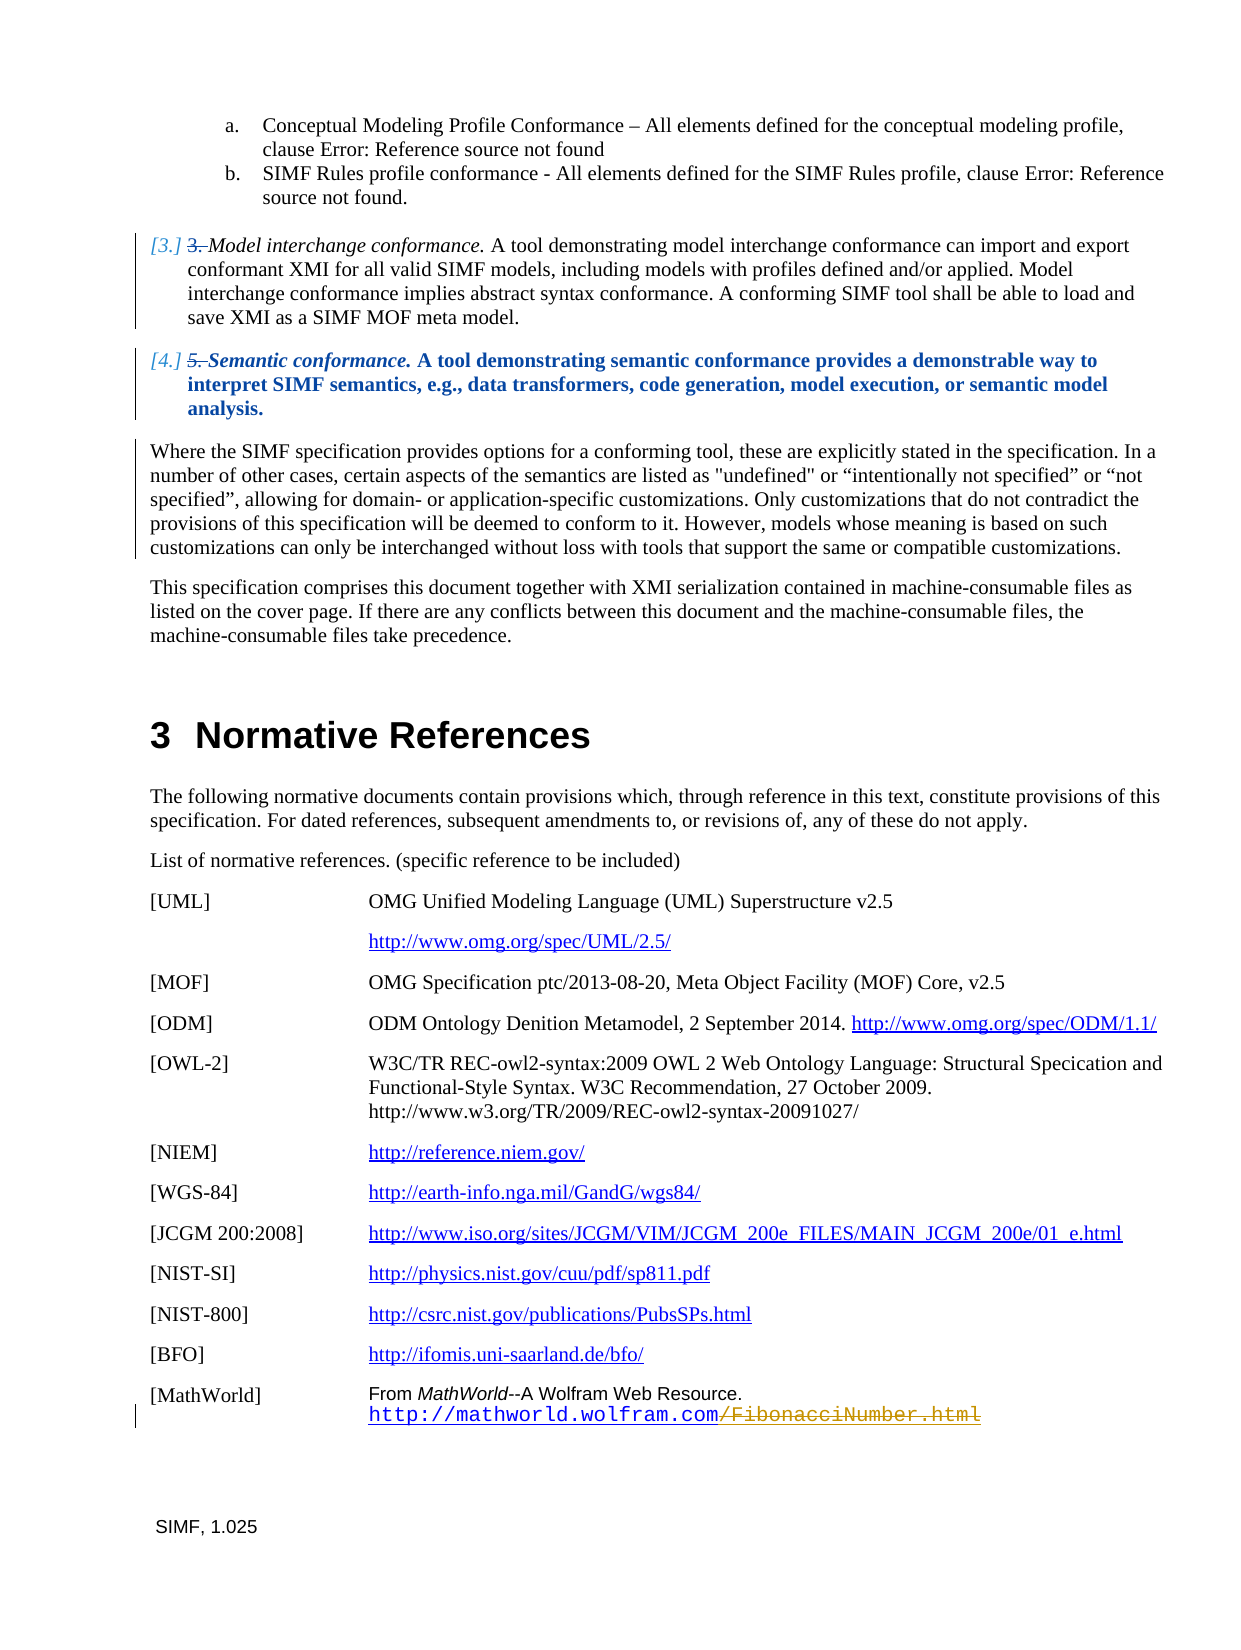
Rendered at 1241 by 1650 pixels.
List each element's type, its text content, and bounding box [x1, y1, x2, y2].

subtitle Normative References [150, 714, 1165, 757]
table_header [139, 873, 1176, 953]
text List of normative references. (specific reference to be included) [150, 848, 1165, 872]
text Where the SIMF specification provides options for a conforming tool, these are explicitly stated in the specification. In a number of other cases, certain aspects of the semantics are listed as "undefined" or “intentionally not specified” or “not specified”, allowing for domain- or application-specific customizations. Only customizations that do not contradict the provisions of this specification will be deemed to conform to it. However, models whose meaning is based on such customizations can only be interchanged without loss with tools that support the same or compatible customizations. [150, 438, 1165, 559]
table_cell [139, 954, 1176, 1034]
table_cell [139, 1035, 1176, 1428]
list Model interchange conformance. A tool demonstrating model interchange conformance can import and export conformant XMI for all valid SIMF models, including models with profiles defined and/or applied. Model interchange conformance implies abstract syntax conformance. A conforming SIMF tool shall be able to load and save XMI as a SIMF MOF meta model. [150, 233, 1165, 329]
text The following normative documents contain provisions which, through reference in this text, constitute provisions of this specification. For dated references, subsequent amendments to, or revisions of, any of these do not apply. [150, 784, 1165, 832]
text This specification comprises this document together with XMI serialization contained in machine-consumable files as listed on the cover page. If there are any conflicts between this document and the machine-consumable files, the machine-consumable files take precedence. [150, 575, 1165, 647]
list Semantic conformance. A tool demonstrating semantic conformance provides a demonstrable way to interpret SIMF semantics, e.g., data transformers, code generation, model execution, or semantic model analysis. [150, 348, 1165, 420]
